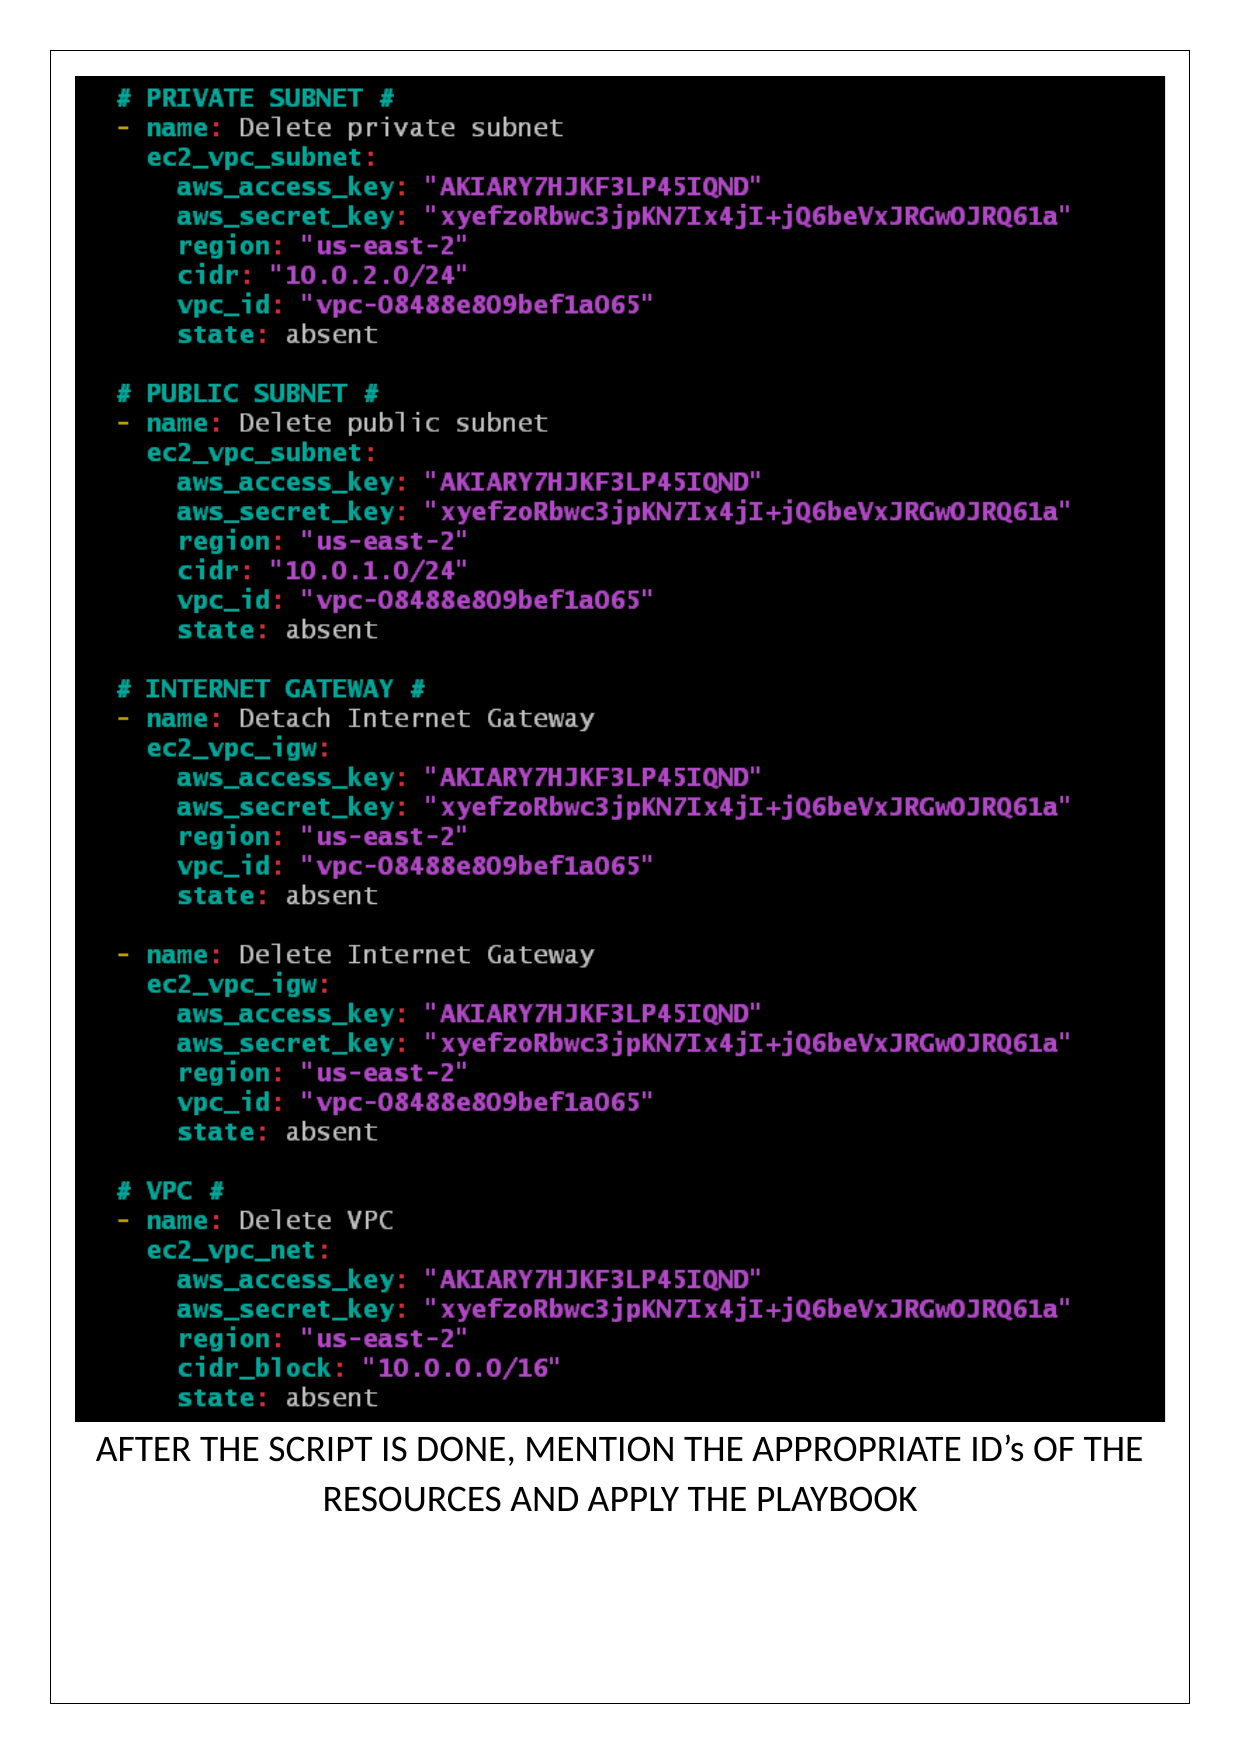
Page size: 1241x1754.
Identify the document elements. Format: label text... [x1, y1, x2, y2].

picture [75, 76, 1166, 1422]
text AFTER THE SCRIPT IS DONE, MENTION THE APPROPRIATE ID’s OF THE RESOURCES AND APPLY THE PLAYBOOK [75, 1422, 1165, 1520]
